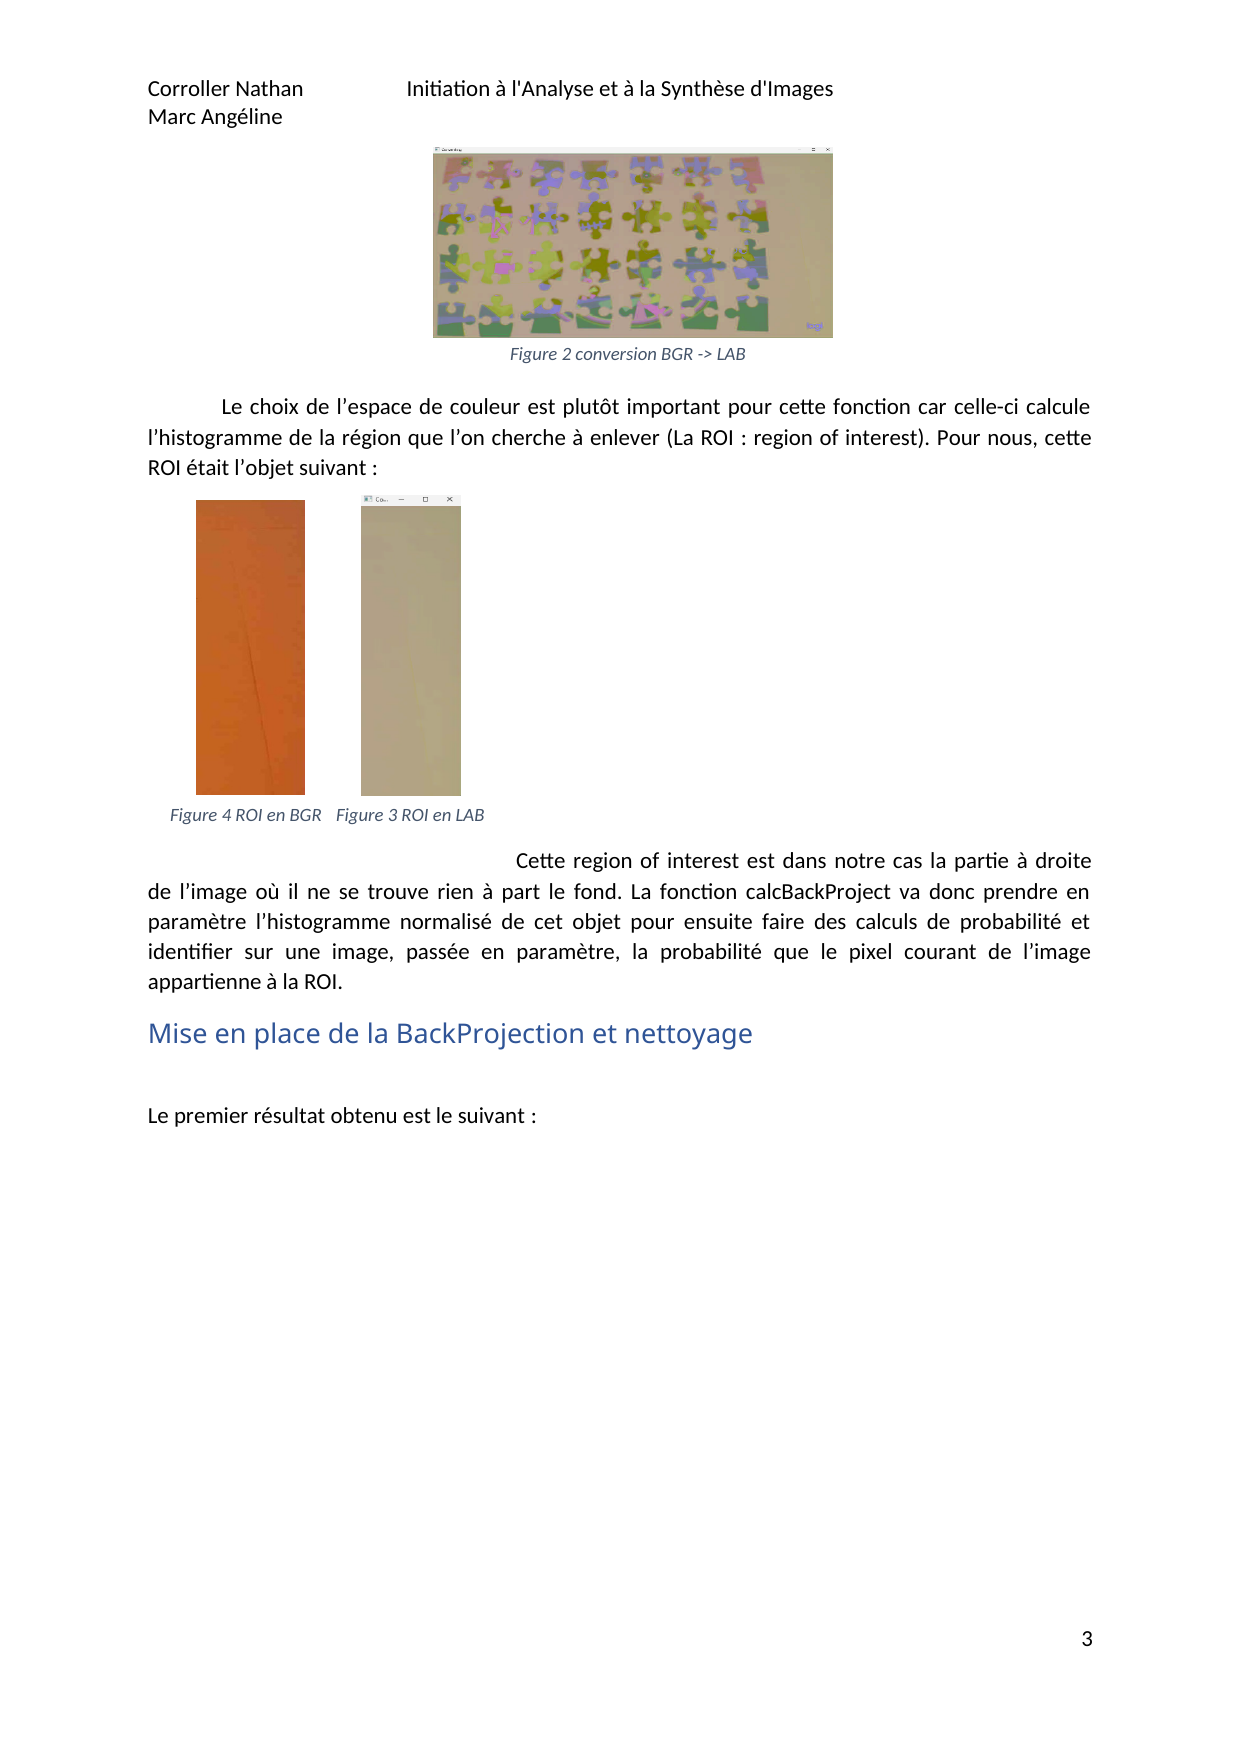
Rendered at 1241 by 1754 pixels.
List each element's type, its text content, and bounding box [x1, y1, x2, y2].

text Le premier résultat obtenu est le suivant : [148, 1101, 1093, 1129]
picture [433, 147, 833, 338]
text Le choix de l’espace de couleur est plutôt important pour cette fonction car celle-ci calcule l’histogramme de la région que l’on cherche à enlever (La ROI : region of interest). Pour nous, cette ROI était l’objet suivant : [148, 392, 1093, 481]
picture [361, 495, 461, 796]
subtitle Mise en place de la BackProjection et nettoyage [148, 1014, 1093, 1051]
text Cette region of interest est dans notre cas la partie à droite de l’image où il ne se trouve rien à part le fond. La fonction calcBackProject va donc prendre en paramètre l’histogramme normalisé de cet objet pour ensuite faire des calculs de probabilité et identifier sur une image, passée en paramètre, la probabilité que le pixel courant de l’image appartienne à la ROI. [148, 847, 1093, 996]
picture [196, 500, 305, 795]
